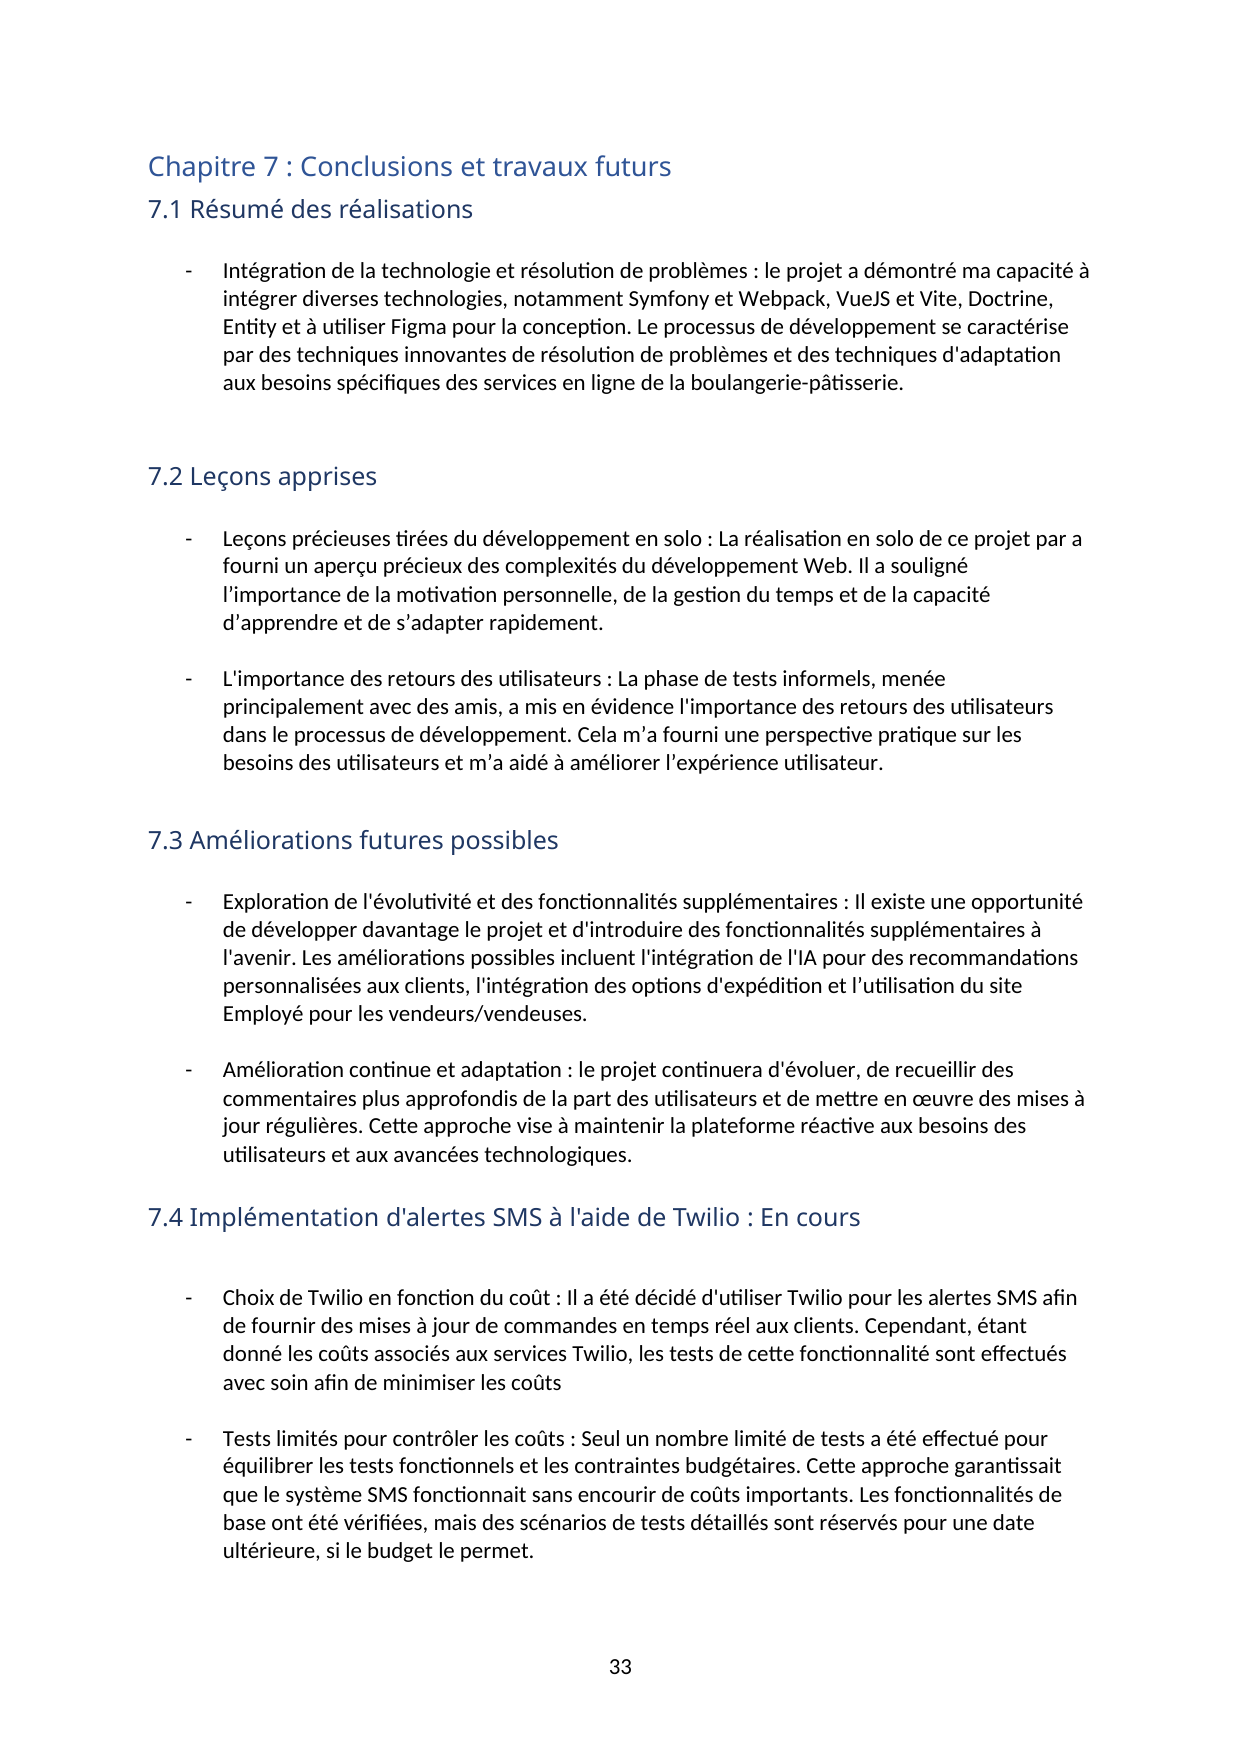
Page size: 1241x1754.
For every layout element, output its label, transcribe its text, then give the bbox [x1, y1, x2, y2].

list Exploration de l'évolutivité et des fonctionnalités supplémentaires : Il existe une opportunité de développer davantage le projet et d'introduire des fonctionnalités supplémentaires à l'avenir. Les améliorations possibles incluent l'intégration de l'IA pour des recommandations personnalisées aux clients, l'intégration des options d'expédition et l’utilisation du site Employé pour les vendeurs/vendeuses. [185, 887, 1093, 1028]
subtitle 7.4 Implémentation d'alertes SMS à l'aide de Twilio : En cours [148, 1200, 1093, 1234]
subtitle 7.3 Améliorations futures possibles [148, 823, 1093, 857]
list L'importance des retours des utilisateurs : La phase de tests informels, menée principalement avec des amis, a mis en évidence l'importance des retours des utilisateurs dans le processus de développement. Cela m’a fourni une perspective pratique sur les besoins des utilisateurs et m’a aidé à améliorer l’expérience utilisateur. [185, 664, 1093, 776]
subtitle Chapitre 7 : Conclusions et travaux futurs [148, 148, 1093, 184]
list Choix de Twilio en fonction du coût : Il a été décidé d'utiliser Twilio pour les alertes SMS afin de fournir des mises à jour de commandes en temps réel aux clients. Cependant, étant donné les coûts associés aux services Twilio, les tests de cette fonctionnalité sont effectués avec soin afin de minimiser les coûts [185, 1283, 1093, 1396]
list Intégration de la technologie et résolution de problèmes : le projet a démontré ma capacité à intégrer diverses technologies, notamment Symfony et Webpack, VueJS et Vite, Doctrine, Entity et à utiliser Figma pour la conception. Le processus de développement se caractérise par des techniques innovantes de résolution de problèmes et des techniques d'adaptation aux besoins spécifiques des services en ligne de la boulangerie-pâtisserie. [185, 256, 1093, 396]
subtitle 7.1 Résumé des réalisations [148, 192, 1093, 226]
list Amélioration continue et adaptation : le projet continuera d'évoluer, de recueillir des commentaires plus approfondis de la part des utilisateurs et de mettre en œuvre des mises à jour régulières. Cette approche vise à maintenir la plateforme réactive aux besoins des utilisateurs et aux avancées technologiques. [185, 1056, 1093, 1168]
list Leçons précieuses tirées du développement en solo : La réalisation en solo de ce projet par a fourni un aperçu précieux des complexités du développement Web. Il a souligné l’importance de la motivation personnelle, de la gestion du temps et de la capacité d’apprendre et de s’adapter rapidement. [185, 524, 1093, 636]
subtitle 7.2 Leçons apprises [148, 459, 1093, 493]
list Tests limités pour contrôler les coûts : Seul un nombre limité de tests a été effectué pour équilibrer les tests fonctionnels et les contraintes budgétaires. Cette approche garantissait que le système SMS fonctionnait sans encourir de coûts importants. Les fonctionnalités de base ont été vérifiées, mais des scénarios de tests détaillés sont réservés pour une date ultérieure, si le budget le permet. [185, 1424, 1093, 1564]
